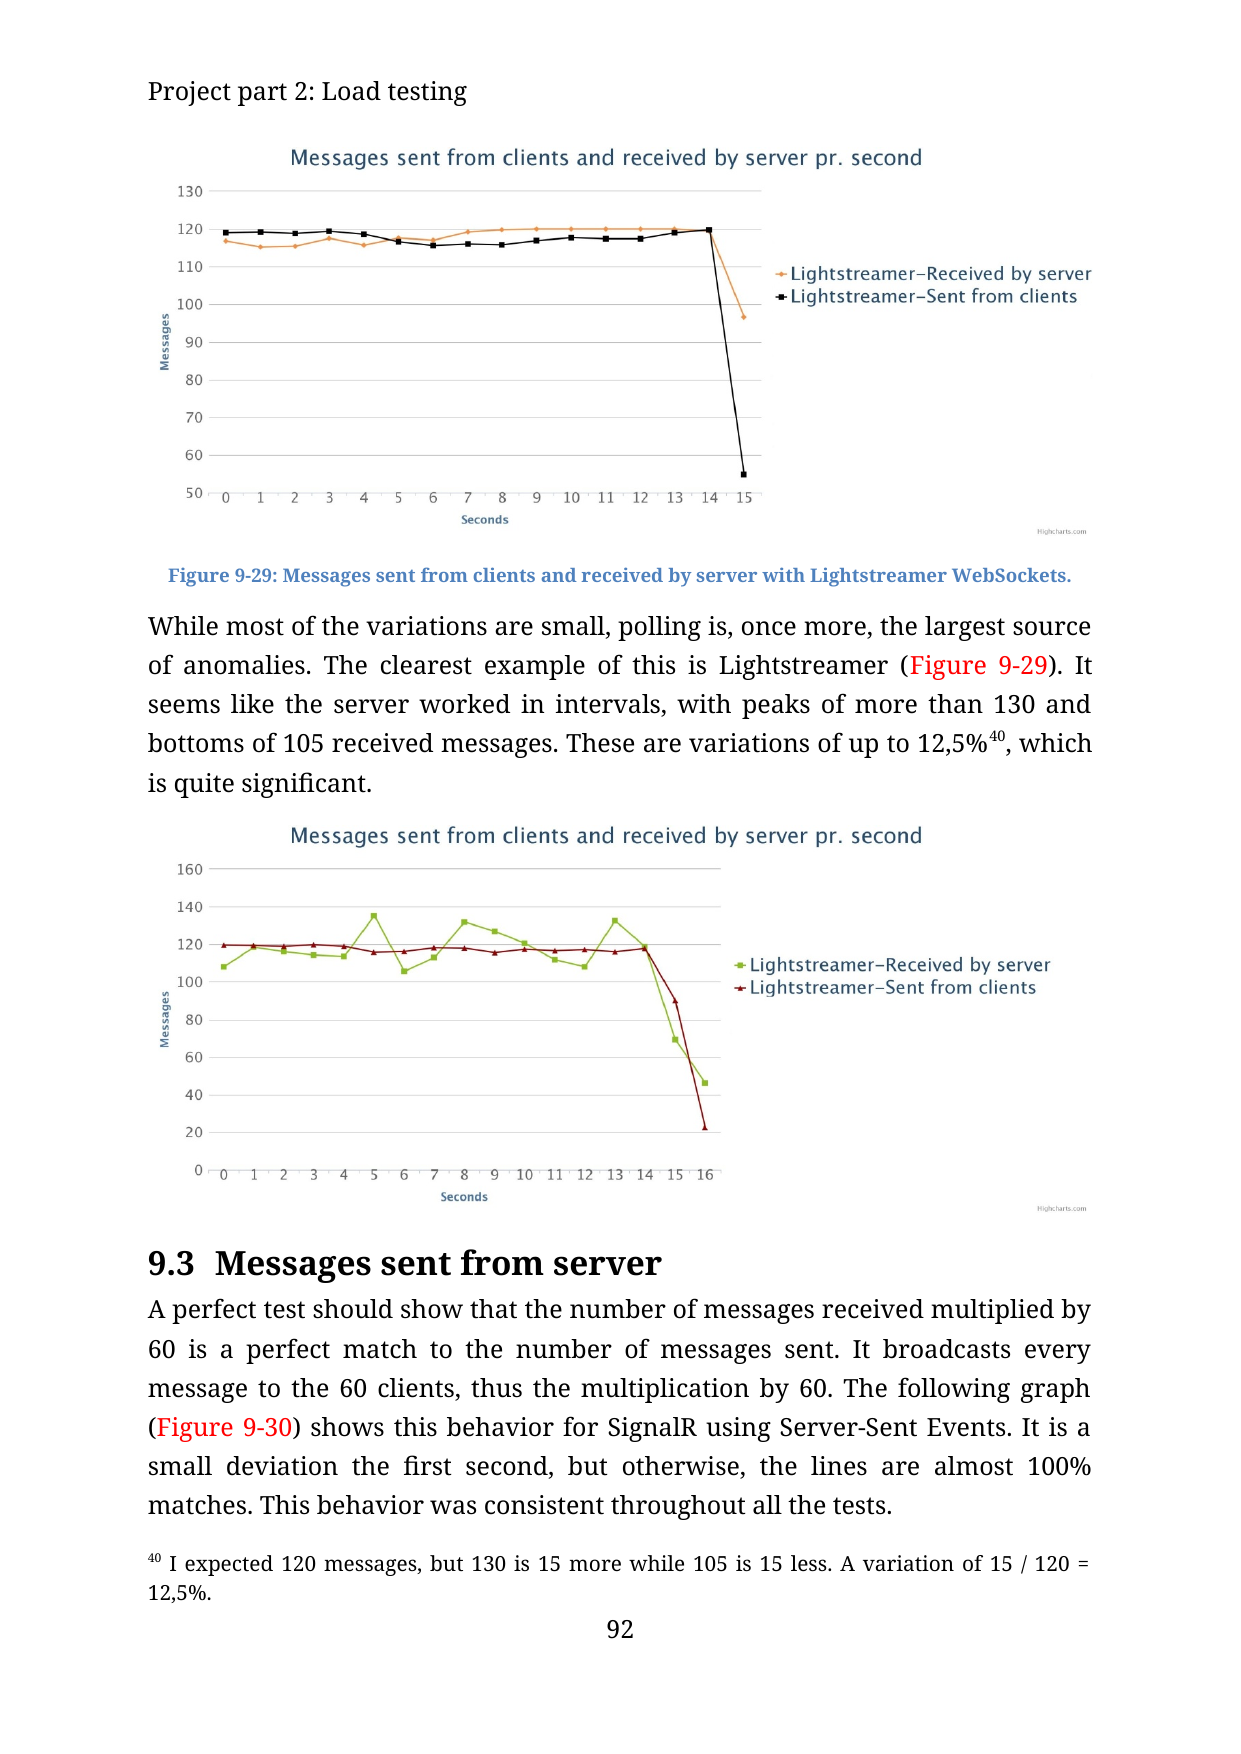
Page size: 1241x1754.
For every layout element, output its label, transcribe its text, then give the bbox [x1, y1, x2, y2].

picture [147, 147, 1093, 537]
picture [147, 825, 1093, 1214]
subtitle Messages sent from server [148, 1240, 1092, 1285]
